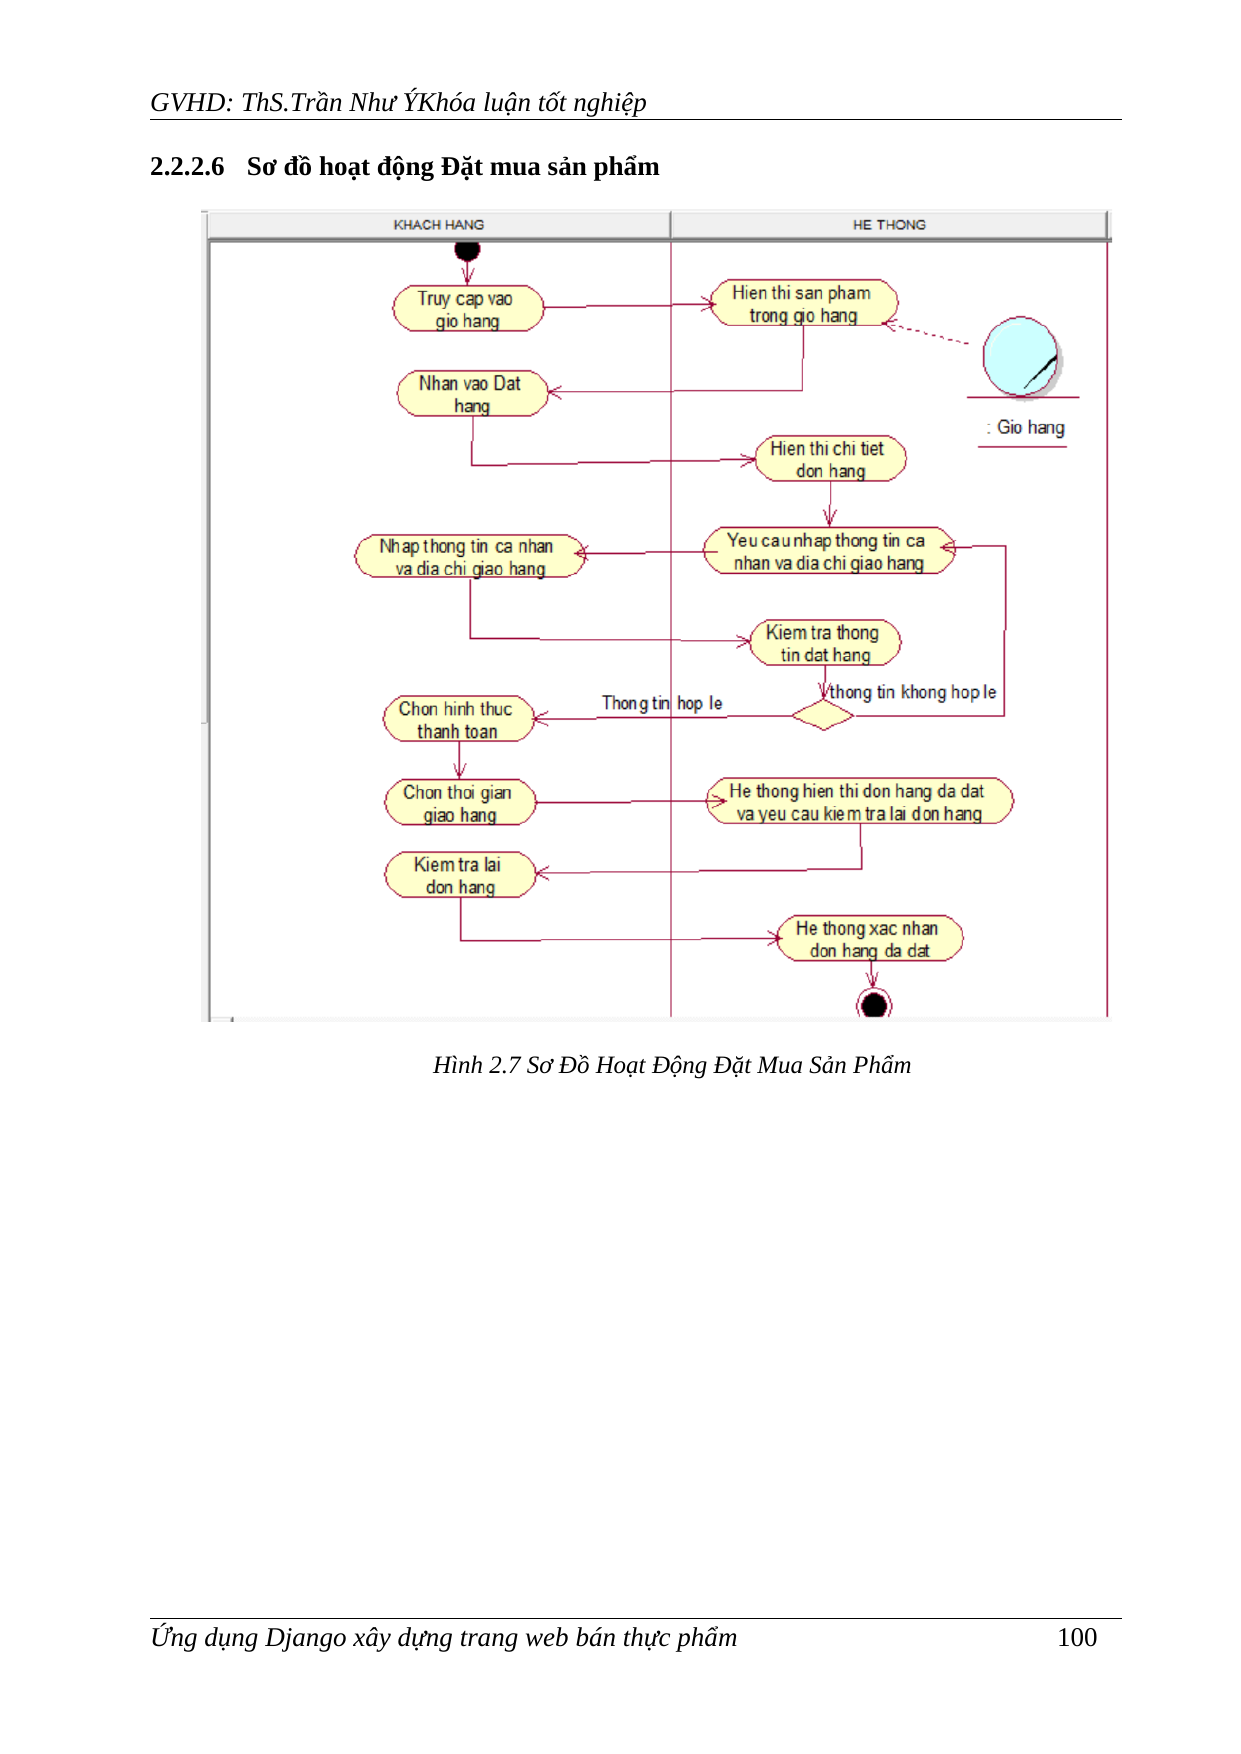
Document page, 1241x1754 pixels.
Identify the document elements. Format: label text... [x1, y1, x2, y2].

picture [201, 209, 1113, 1022]
text Hình 2.7 Sơ Đồ Hoạt Động Đặt Mua Sản Phẩm [150, 1050, 1122, 1078]
subtitle Sơ đồ hoạt động Đặt mua sản phẩm [150, 150, 1122, 181]
